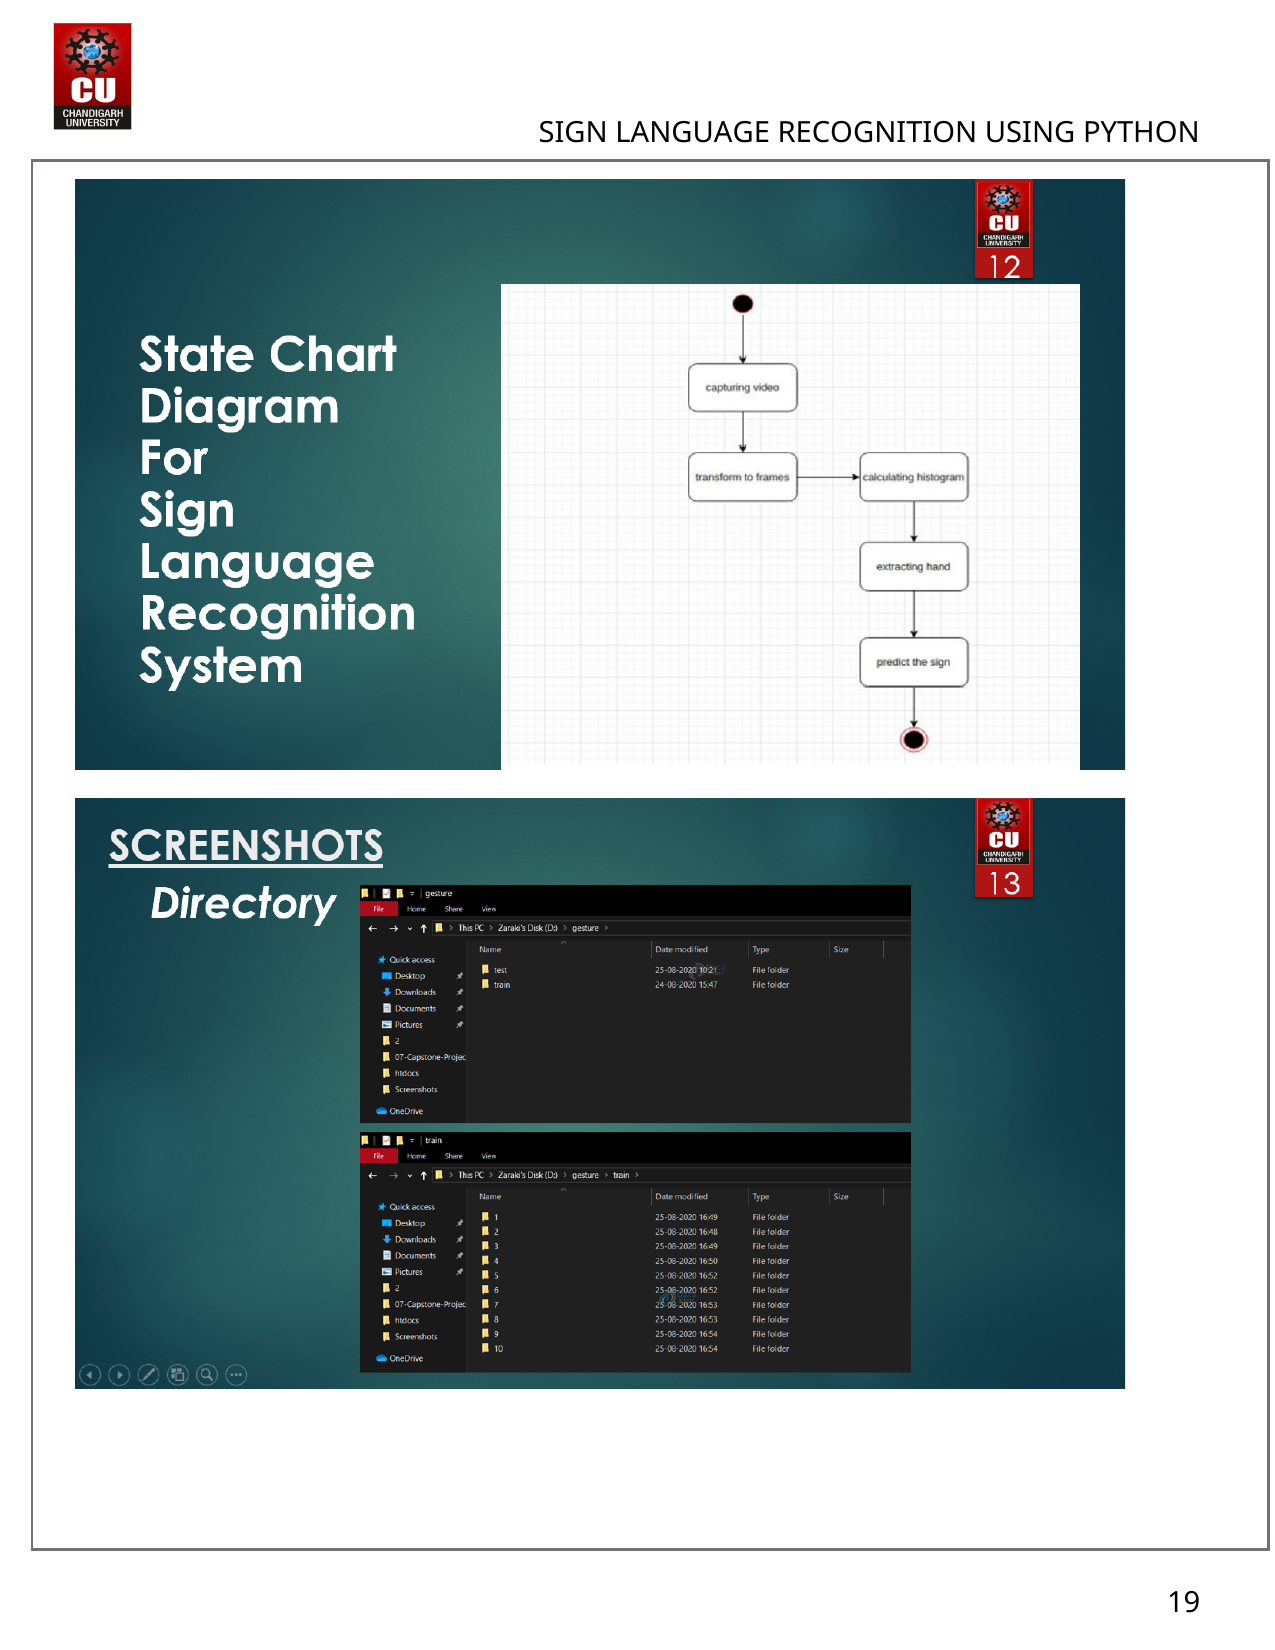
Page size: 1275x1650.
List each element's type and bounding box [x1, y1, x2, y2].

picture [53, 23, 132, 130]
picture [75, 798, 1125, 1389]
picture [75, 179, 1125, 770]
